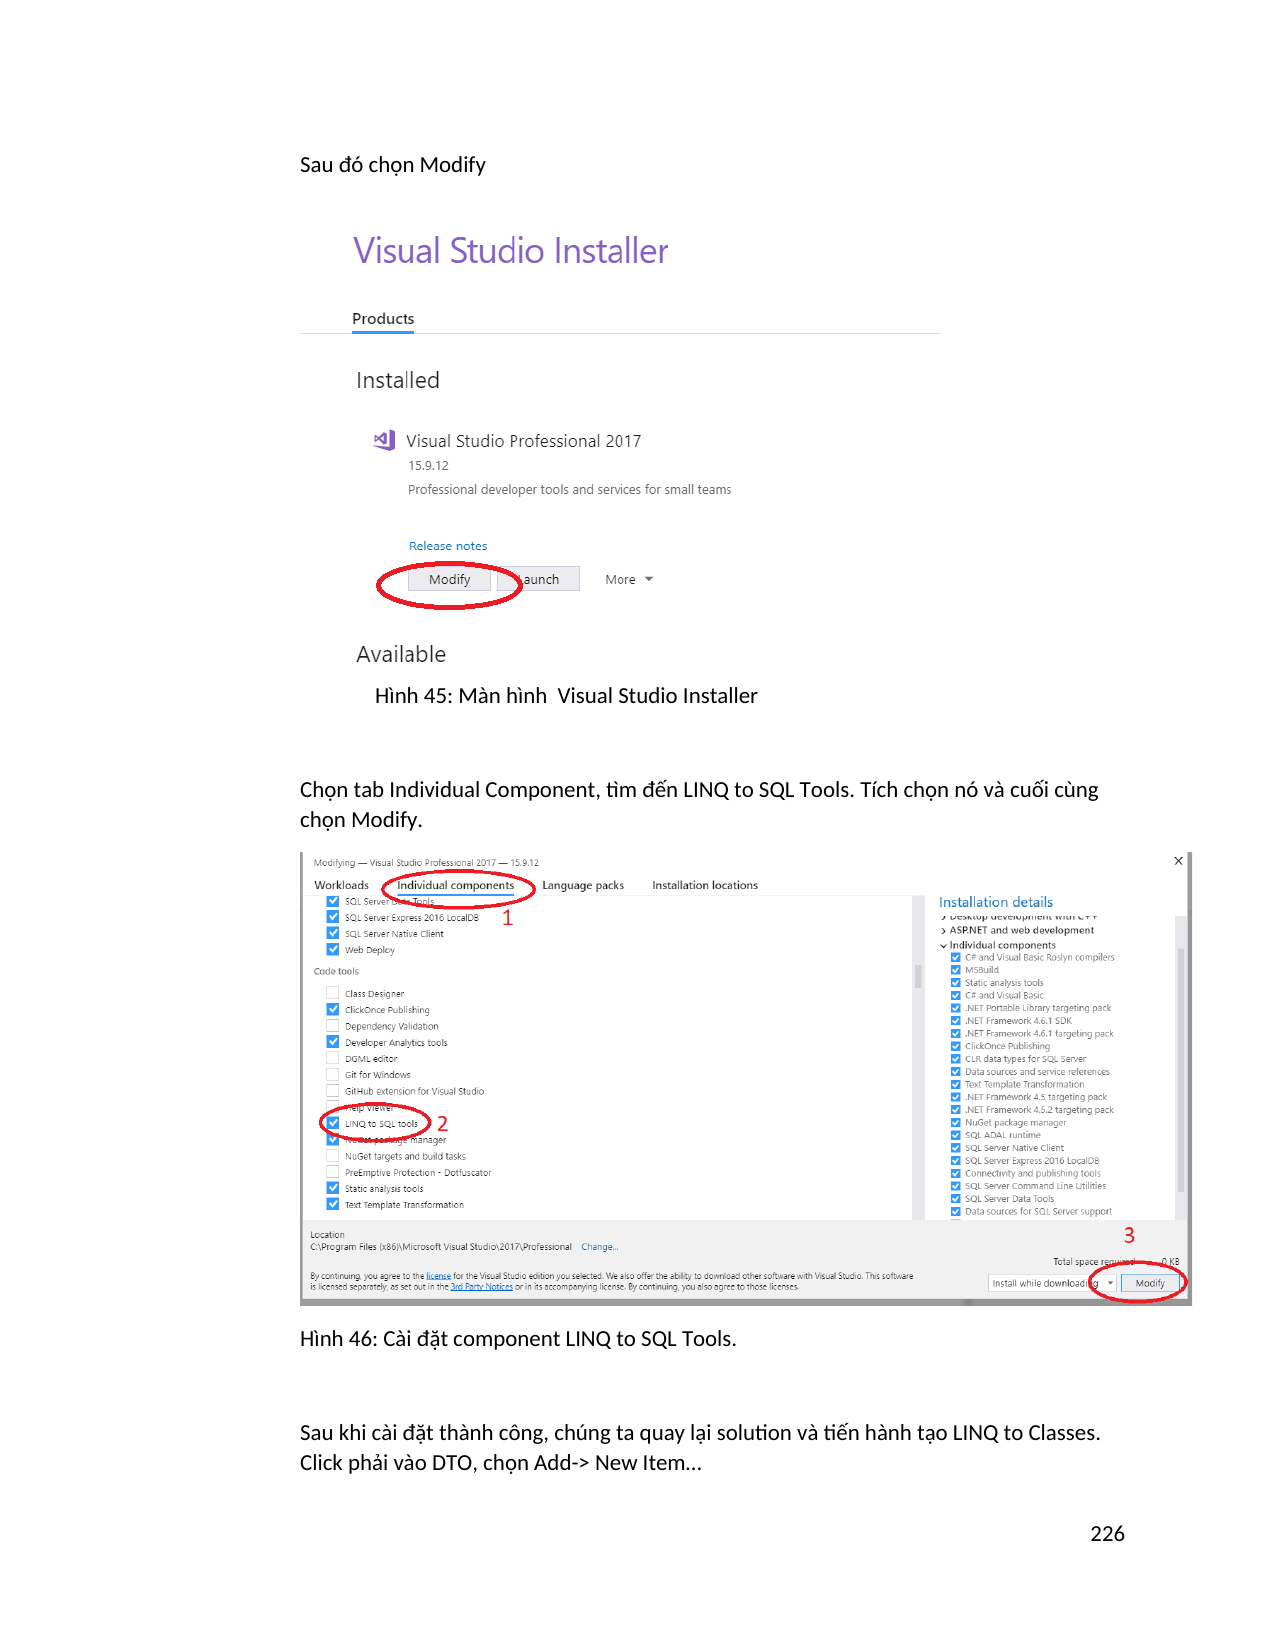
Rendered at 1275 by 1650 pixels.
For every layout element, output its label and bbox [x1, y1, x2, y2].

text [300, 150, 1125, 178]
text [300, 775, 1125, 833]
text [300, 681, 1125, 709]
picture [300, 852, 1193, 1306]
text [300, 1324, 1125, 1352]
picture [300, 196, 941, 663]
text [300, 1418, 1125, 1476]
